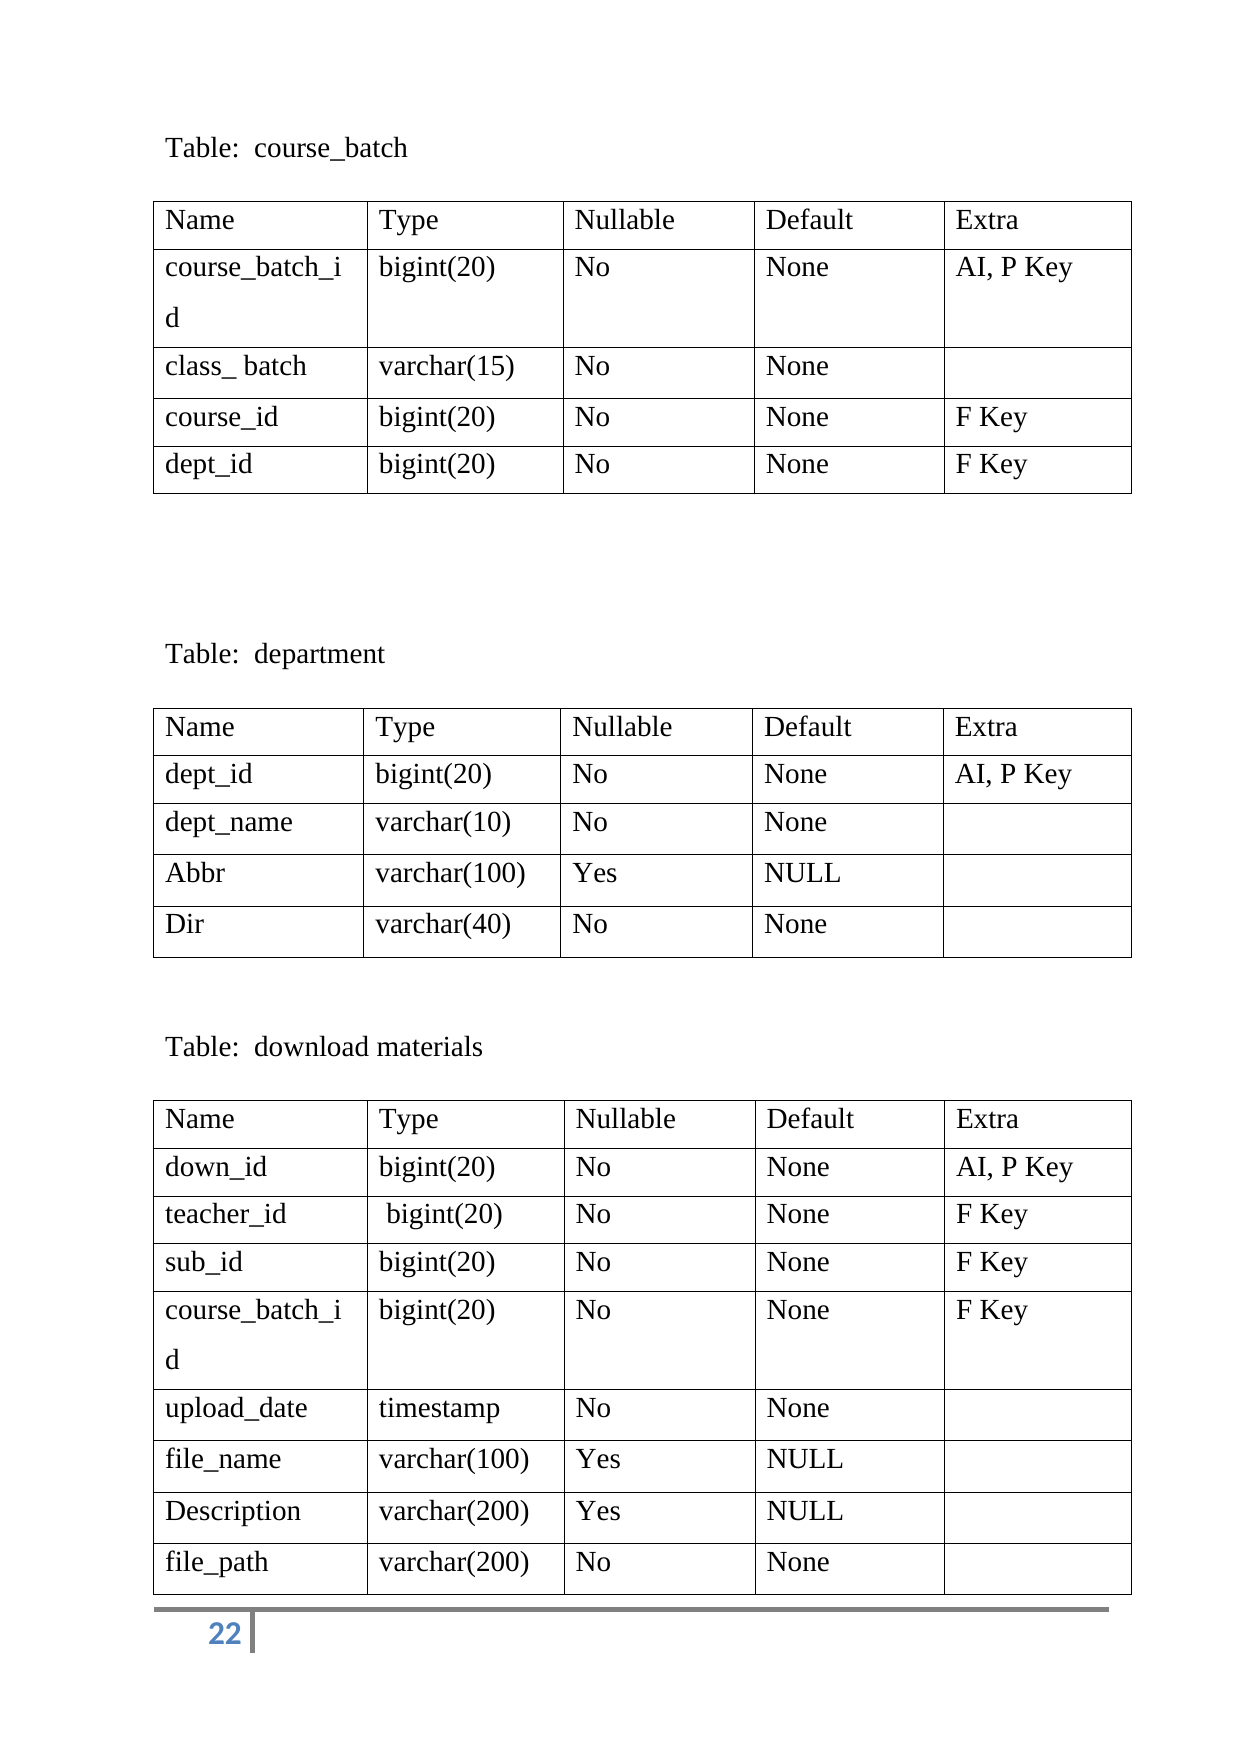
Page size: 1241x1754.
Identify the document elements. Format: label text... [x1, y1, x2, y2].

table_cell None [756, 1197, 944, 1243]
table_cell F Key [945, 447, 1131, 493]
text Table: department [165, 637, 1120, 670]
table_cell None [753, 907, 943, 957]
table_cell Abbr [154, 855, 363, 906]
table_header Type [368, 202, 563, 248]
table_header Type [368, 1101, 564, 1148]
table_cell file_name [154, 1441, 367, 1492]
table_cell dept_id [154, 447, 367, 493]
table_cell No [565, 1292, 755, 1389]
table_cell No [565, 1197, 755, 1243]
table_cell varchar(100) [364, 855, 560, 906]
table_cell None [755, 250, 944, 347]
table_cell [944, 907, 1131, 957]
table_cell [945, 1441, 1131, 1492]
table_cell varchar(40) [364, 907, 560, 957]
table_cell Dir [154, 907, 363, 957]
table_cell Yes [565, 1441, 755, 1492]
table_cell teacher_id [154, 1197, 367, 1243]
table_cell [945, 348, 1131, 398]
table_cell NULL [756, 1493, 944, 1543]
table_header Name [154, 709, 363, 755]
table_cell [944, 804, 1131, 854]
table_header Default [756, 1101, 944, 1148]
table_header Default [755, 202, 944, 248]
table_cell [945, 1493, 1131, 1543]
table_header Nullable [564, 202, 754, 248]
table_cell course_id [154, 399, 367, 446]
table_cell NULL [753, 855, 943, 906]
table_header Name [154, 1101, 367, 1148]
table_cell bigint(20) [364, 756, 560, 803]
table_cell varchar(200) [368, 1544, 564, 1594]
table_cell No [561, 907, 752, 957]
table_cell course_batch_id [154, 250, 367, 347]
table_cell bigint(20) [368, 250, 563, 347]
table_cell F Key [945, 1244, 1131, 1291]
table_cell dept_name [154, 804, 363, 854]
table_cell bigint(20) [368, 1149, 564, 1196]
table_cell No [565, 1149, 755, 1196]
table_cell No [561, 804, 752, 854]
table_cell NULL [756, 1441, 944, 1492]
table_cell F Key [945, 399, 1131, 446]
table_cell None [756, 1149, 944, 1196]
table_cell dept_id [154, 756, 363, 803]
table_cell Description [154, 1493, 367, 1543]
table_header Type [364, 709, 560, 755]
table_cell timestamp [368, 1390, 564, 1440]
table_cell AI, P Key [945, 250, 1131, 347]
table_cell F Key [945, 1292, 1131, 1389]
table_cell AI, P Key [944, 756, 1131, 803]
table_header Extra [945, 202, 1131, 248]
table_header Extra [944, 709, 1131, 755]
table_cell No [561, 756, 752, 803]
table_cell bigint(20) [368, 447, 563, 493]
table_cell bigint(20) [368, 399, 563, 446]
table_cell No [565, 1544, 755, 1594]
text Table: course_batch [165, 130, 1120, 163]
table_header Name [154, 202, 367, 248]
table_header Default [753, 709, 943, 755]
table_cell Yes [561, 855, 752, 906]
table_cell sub_id [154, 1244, 367, 1291]
table_cell file_path [154, 1544, 367, 1594]
table_cell No [565, 1390, 755, 1440]
table_cell [944, 855, 1131, 906]
table_cell No [564, 447, 754, 493]
table_cell varchar(100) [368, 1441, 564, 1492]
table_cell [945, 1544, 1131, 1594]
table_cell No [564, 399, 754, 446]
text Table: download materials [165, 1029, 1120, 1063]
table_cell class_ batch [154, 348, 367, 398]
table_cell None [755, 447, 944, 493]
table_header Nullable [565, 1101, 755, 1148]
table_cell AI, P Key [945, 1149, 1131, 1196]
table_cell varchar(200) [368, 1493, 564, 1543]
table_cell bigint(20) [368, 1244, 564, 1291]
table_cell None [756, 1292, 944, 1389]
table_cell course_batch_id [154, 1292, 367, 1389]
table_cell F Key [945, 1197, 1131, 1243]
table_header Nullable [561, 709, 752, 755]
table_cell Yes [565, 1493, 755, 1543]
table_cell None [756, 1544, 944, 1594]
table_cell bigint(20) [368, 1197, 564, 1243]
table_cell varchar(15) [368, 348, 563, 398]
table_cell down_id [154, 1149, 367, 1196]
table_cell No [565, 1244, 755, 1291]
table_cell None [756, 1390, 944, 1440]
table_cell None [755, 399, 944, 446]
table_cell varchar(10) [364, 804, 560, 854]
table_cell No [564, 250, 754, 347]
table_cell bigint(20) [368, 1292, 564, 1389]
table_cell None [756, 1244, 944, 1291]
table_cell [945, 1390, 1131, 1440]
table_cell None [755, 348, 944, 398]
table_cell None [753, 756, 943, 803]
table_cell None [753, 804, 943, 854]
table_cell upload_date [154, 1390, 367, 1440]
table_header Extra [945, 1101, 1131, 1148]
table_cell No [564, 348, 754, 398]
